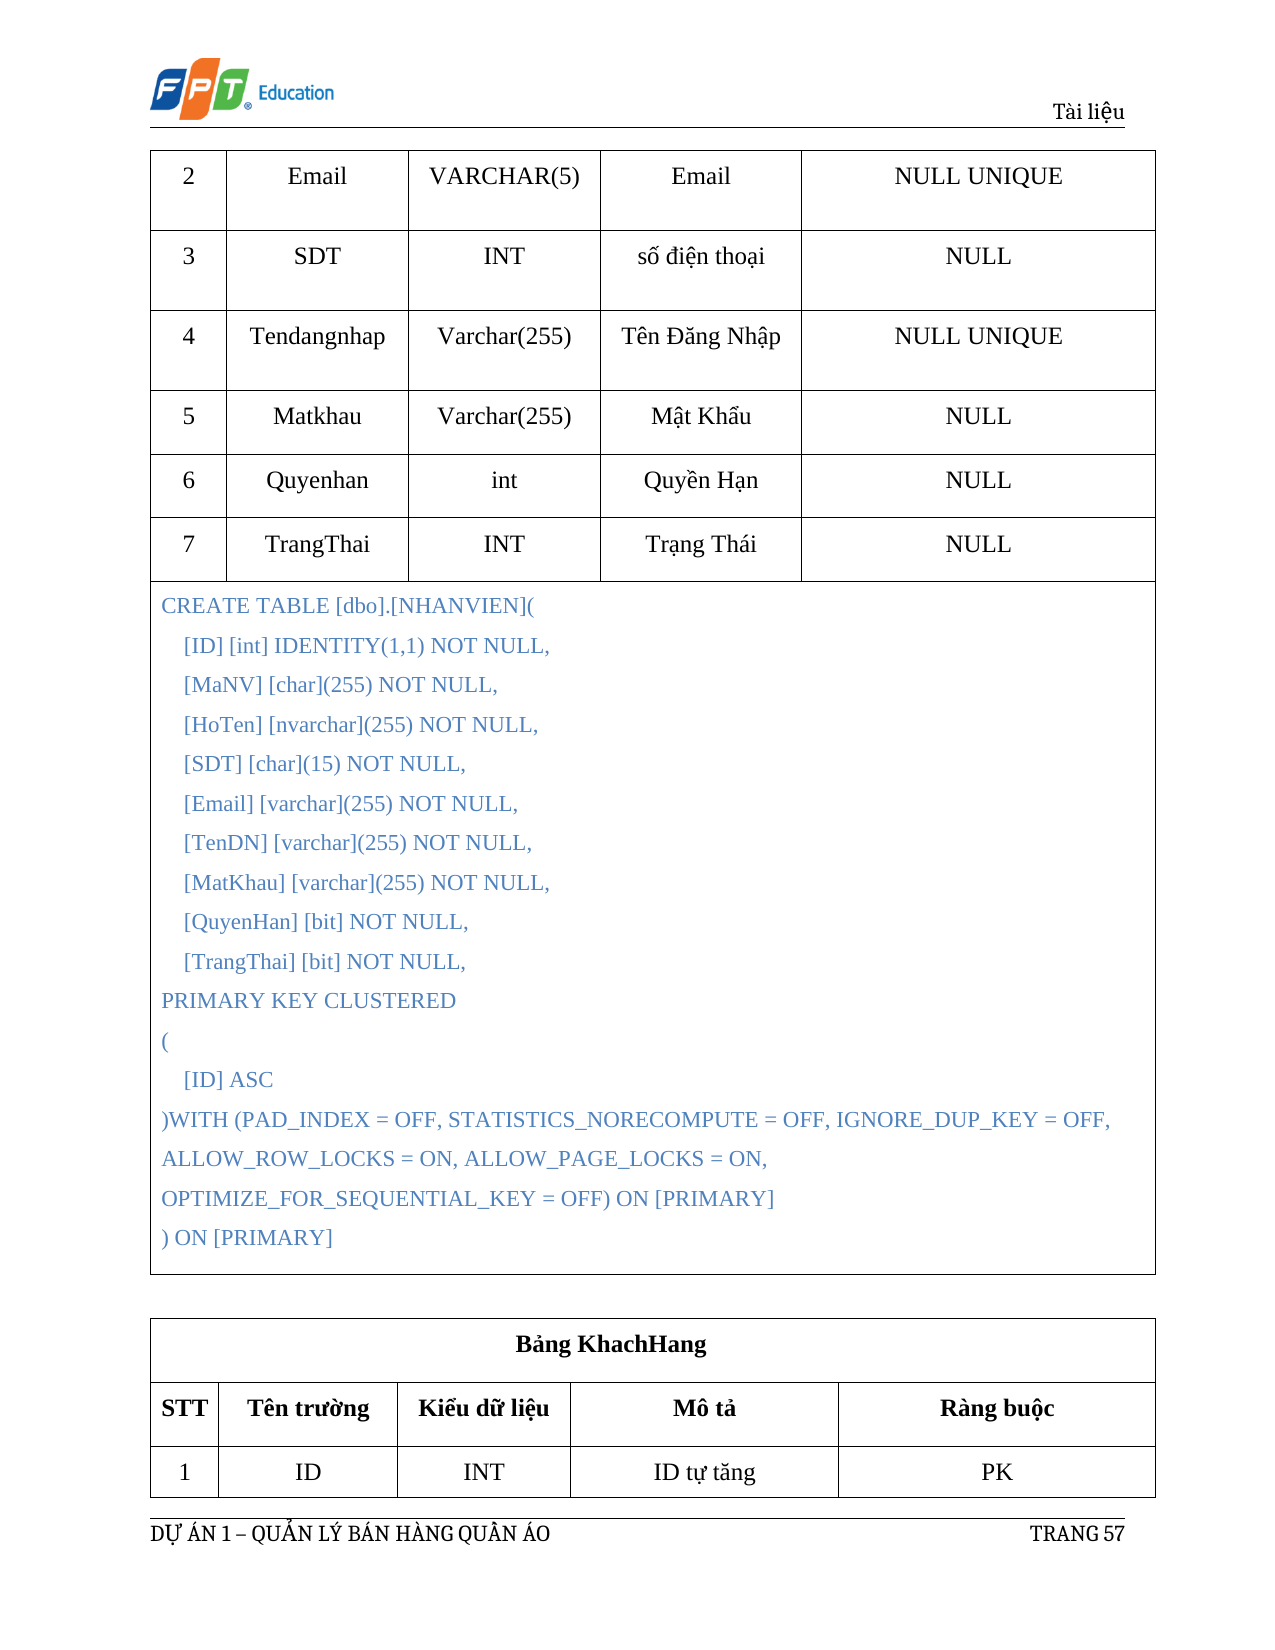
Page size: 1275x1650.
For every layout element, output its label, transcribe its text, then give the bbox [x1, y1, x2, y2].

table_cell STT [151, 1383, 218, 1446]
table_cell PK [839, 1447, 1155, 1497]
table_cell Tendangnhap [227, 311, 408, 390]
table_cell 3 [151, 231, 226, 310]
table_cell 2 [151, 151, 226, 230]
table_cell 7 [151, 518, 226, 581]
table_cell INT [398, 1447, 570, 1497]
table_cell Email [601, 151, 801, 230]
table_cell Tên Đăng Nhập [601, 311, 801, 390]
table_cell NULL [802, 391, 1155, 453]
table_cell INT [409, 231, 600, 310]
table_cell Tên trường [219, 1383, 397, 1446]
table_cell Ràng buộc [839, 1383, 1155, 1446]
table_cell SDT [227, 231, 408, 310]
table_cell NULL [802, 231, 1155, 310]
table_cell NULL UNIQUE [802, 311, 1155, 390]
table_cell Quyền Hạn [601, 455, 801, 517]
table_cell Matkhau [227, 391, 408, 453]
table_cell Varchar(255) [409, 311, 600, 390]
table_cell CREATE TABLE [dbo].[NHANVIEN]( [ID] [int] IDENTITY(1,1) NOT NULL, [MaNV] [char](255) NOT NULL, [HoTen] [nvarchar](255) NOT NULL, [SDT] [char](15) NOT NULL, [Email] [varchar](255) NOT NULL, [TenDN] [varchar](255) NOT NULL, [MatKhau] [varchar](255) NOT NULL, [QuyenHan] [bit] NOT NULL, [TrangThai] [bit] NOT NULL, PRIMARY KEY CLUSTERED ( [ID] ASC )WITH (PAD_INDEX = OFF, STATISTICS_NORECOMPUTE = OFF, IGNORE_DUP_KEY = OFF, ALLOW_ROW_LOCKS = ON, ALLOW_PAGE_LOCKS = ON, OPTIMIZE_FOR_SEQUENTIAL_KEY = OFF) ON [PRIMARY] ) ON [PRIMARY] [151, 582, 1155, 1274]
table_cell NULL UNIQUE [802, 151, 1155, 230]
picture [150, 58, 336, 120]
table_cell 6 [151, 455, 226, 517]
table_header Bảng KhachHang [151, 1319, 1155, 1382]
table_cell Mô tả [571, 1383, 838, 1446]
table_cell int [409, 455, 600, 517]
table_cell VARCHAR(5) [409, 151, 600, 230]
table_cell Kiểu dữ liệu [398, 1383, 570, 1446]
table_cell 1 [151, 1447, 218, 1497]
table_cell Email [227, 151, 408, 230]
table_cell INT [409, 518, 600, 581]
table_cell số điện thoại [601, 231, 801, 310]
table_cell Trạng Thái [601, 518, 801, 581]
table_cell TrangThai [227, 518, 408, 581]
table_cell Mật Khẩu [601, 391, 801, 453]
table_cell 5 [151, 391, 226, 453]
table_cell ID tự tăng [571, 1447, 838, 1497]
table_cell NULL [802, 518, 1155, 581]
table_cell NULL [802, 455, 1155, 517]
table_cell Varchar(255) [409, 391, 600, 453]
table_cell Quyenhan [227, 455, 408, 517]
table_cell ID [219, 1447, 397, 1497]
table_cell 4 [151, 311, 226, 390]
